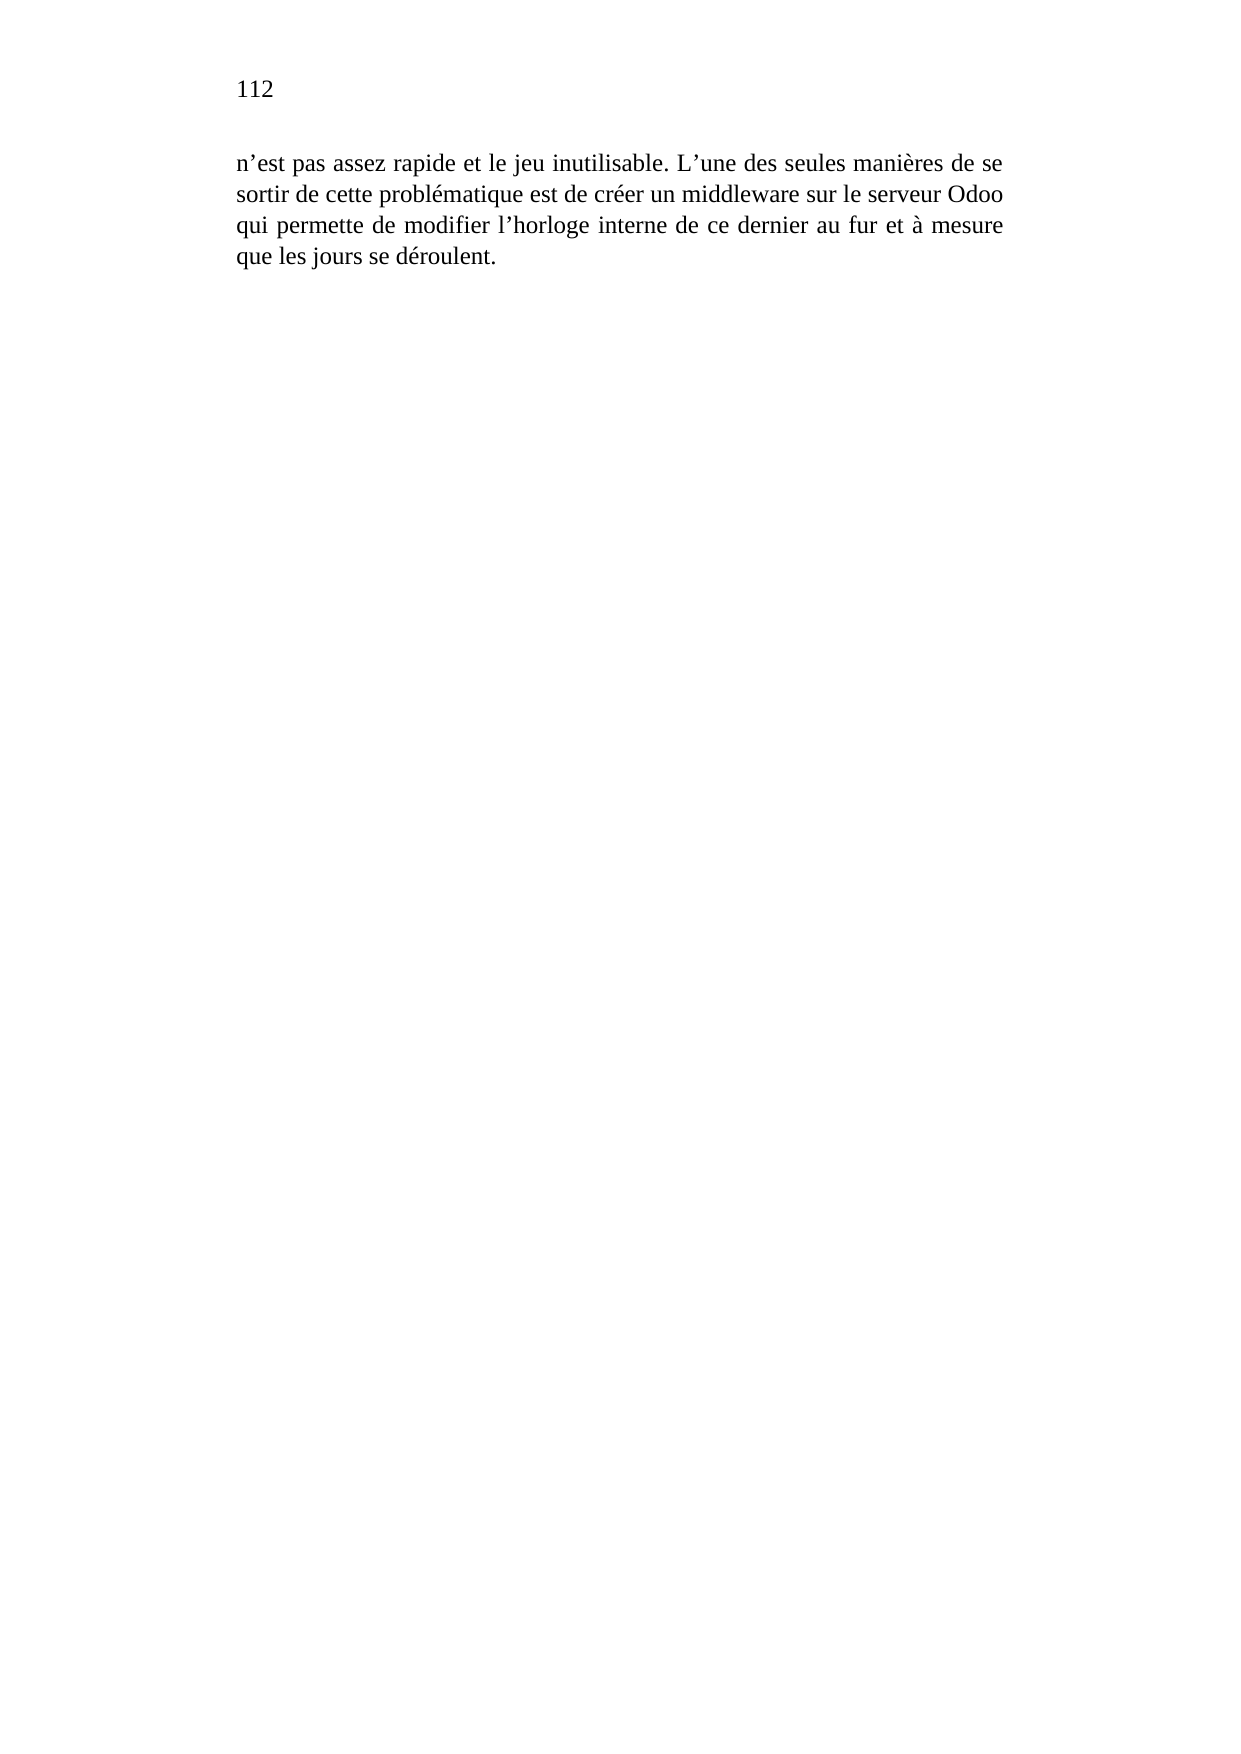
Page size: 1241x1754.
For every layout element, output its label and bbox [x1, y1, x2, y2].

text [236, 148, 1004, 269]
